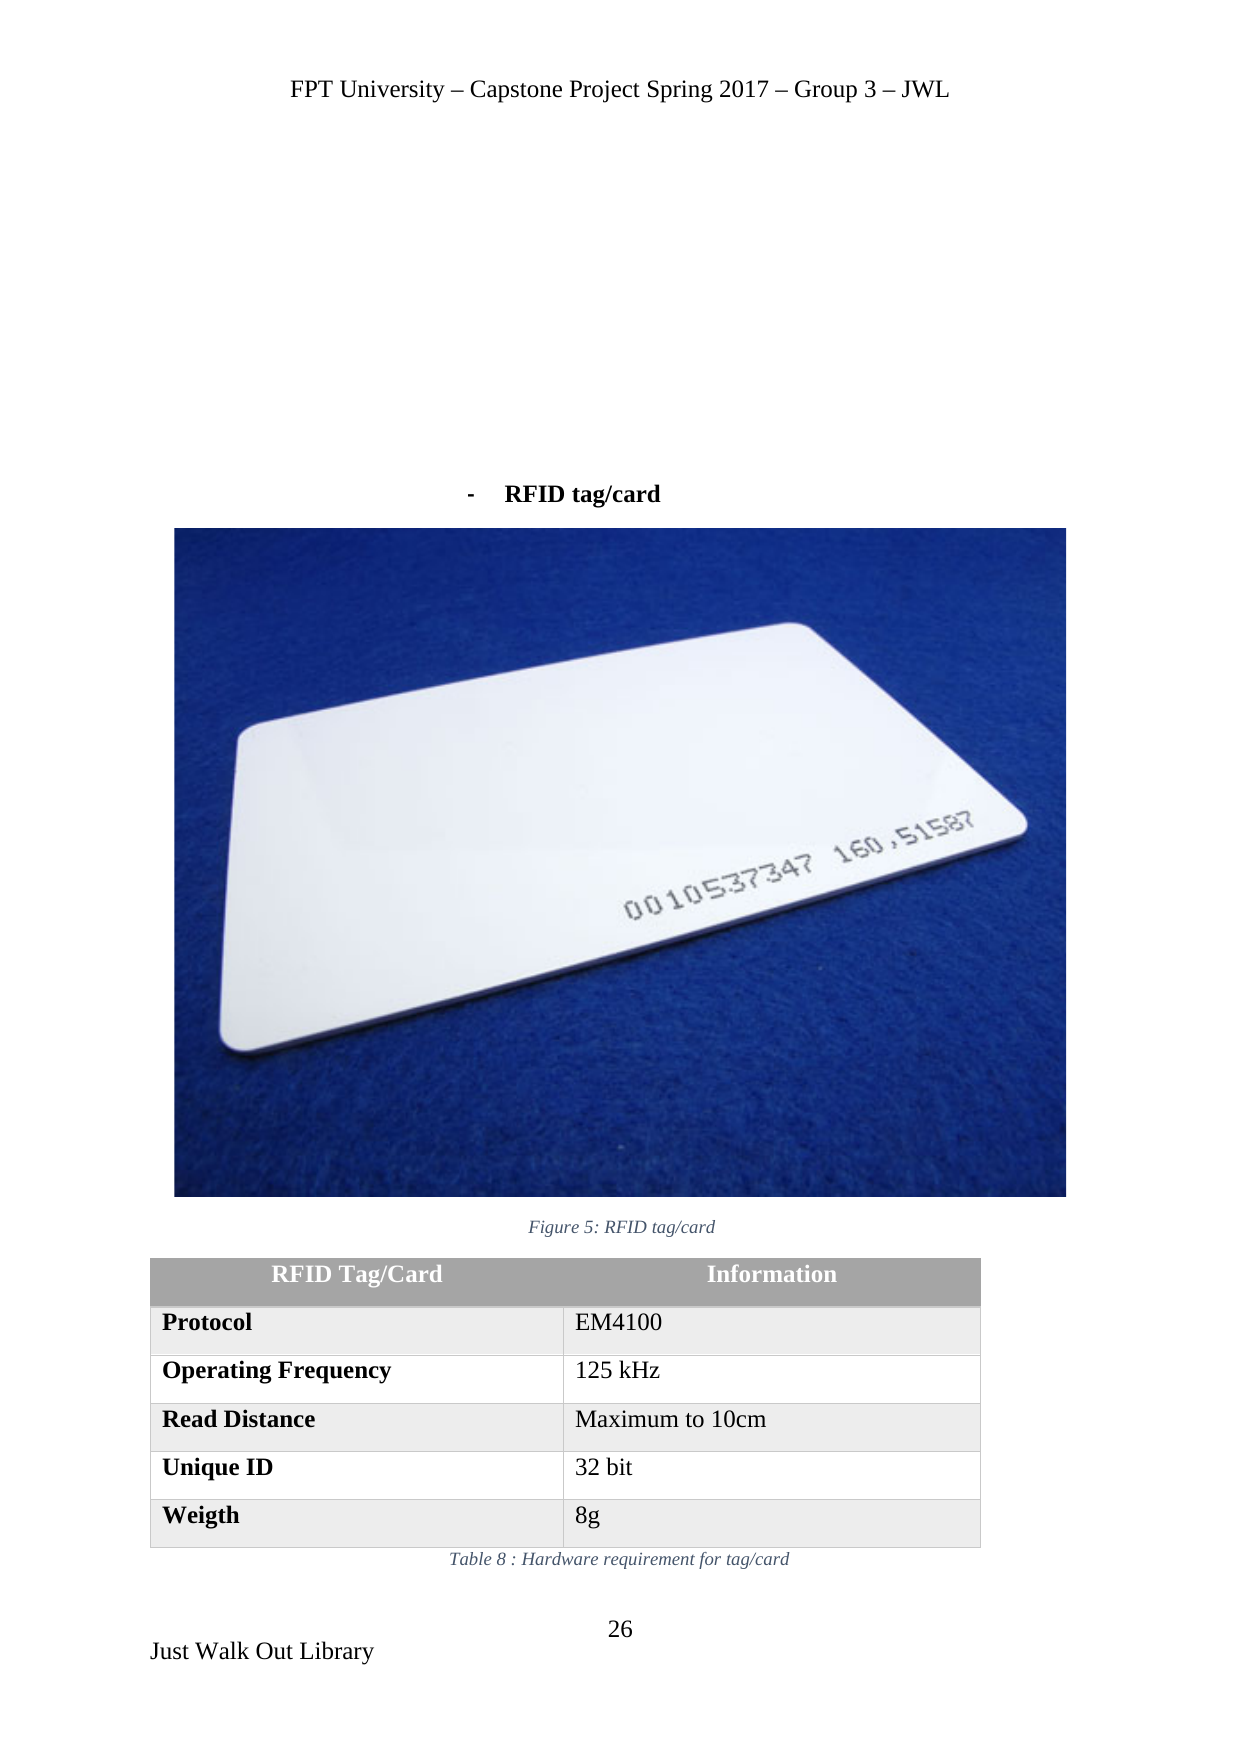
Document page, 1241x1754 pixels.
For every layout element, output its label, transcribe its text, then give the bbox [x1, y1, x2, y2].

text Table 8 : Hardware requirement for tag/card [150, 1548, 1090, 1570]
table_cell Protocol [151, 1308, 563, 1354]
list RFID tag/card [467, 479, 1090, 509]
table_cell 125 kHz [564, 1356, 980, 1403]
table_cell 8g [564, 1500, 980, 1547]
table_cell Weigth [151, 1500, 563, 1547]
table_cell Unique ID [151, 1452, 563, 1499]
picture [174, 528, 1067, 1197]
table_cell EM4100 [564, 1308, 980, 1354]
text Figure 5: RFID tag/card [150, 1216, 1090, 1237]
table_cell Maximum to 10cm [564, 1404, 980, 1451]
table_header RFID Tag/Card [151, 1259, 563, 1306]
table_header Information [564, 1259, 980, 1306]
table_cell Operating Frequency [151, 1356, 563, 1403]
table_cell 32 bit [564, 1452, 980, 1499]
table_cell Read Distance [151, 1404, 563, 1451]
